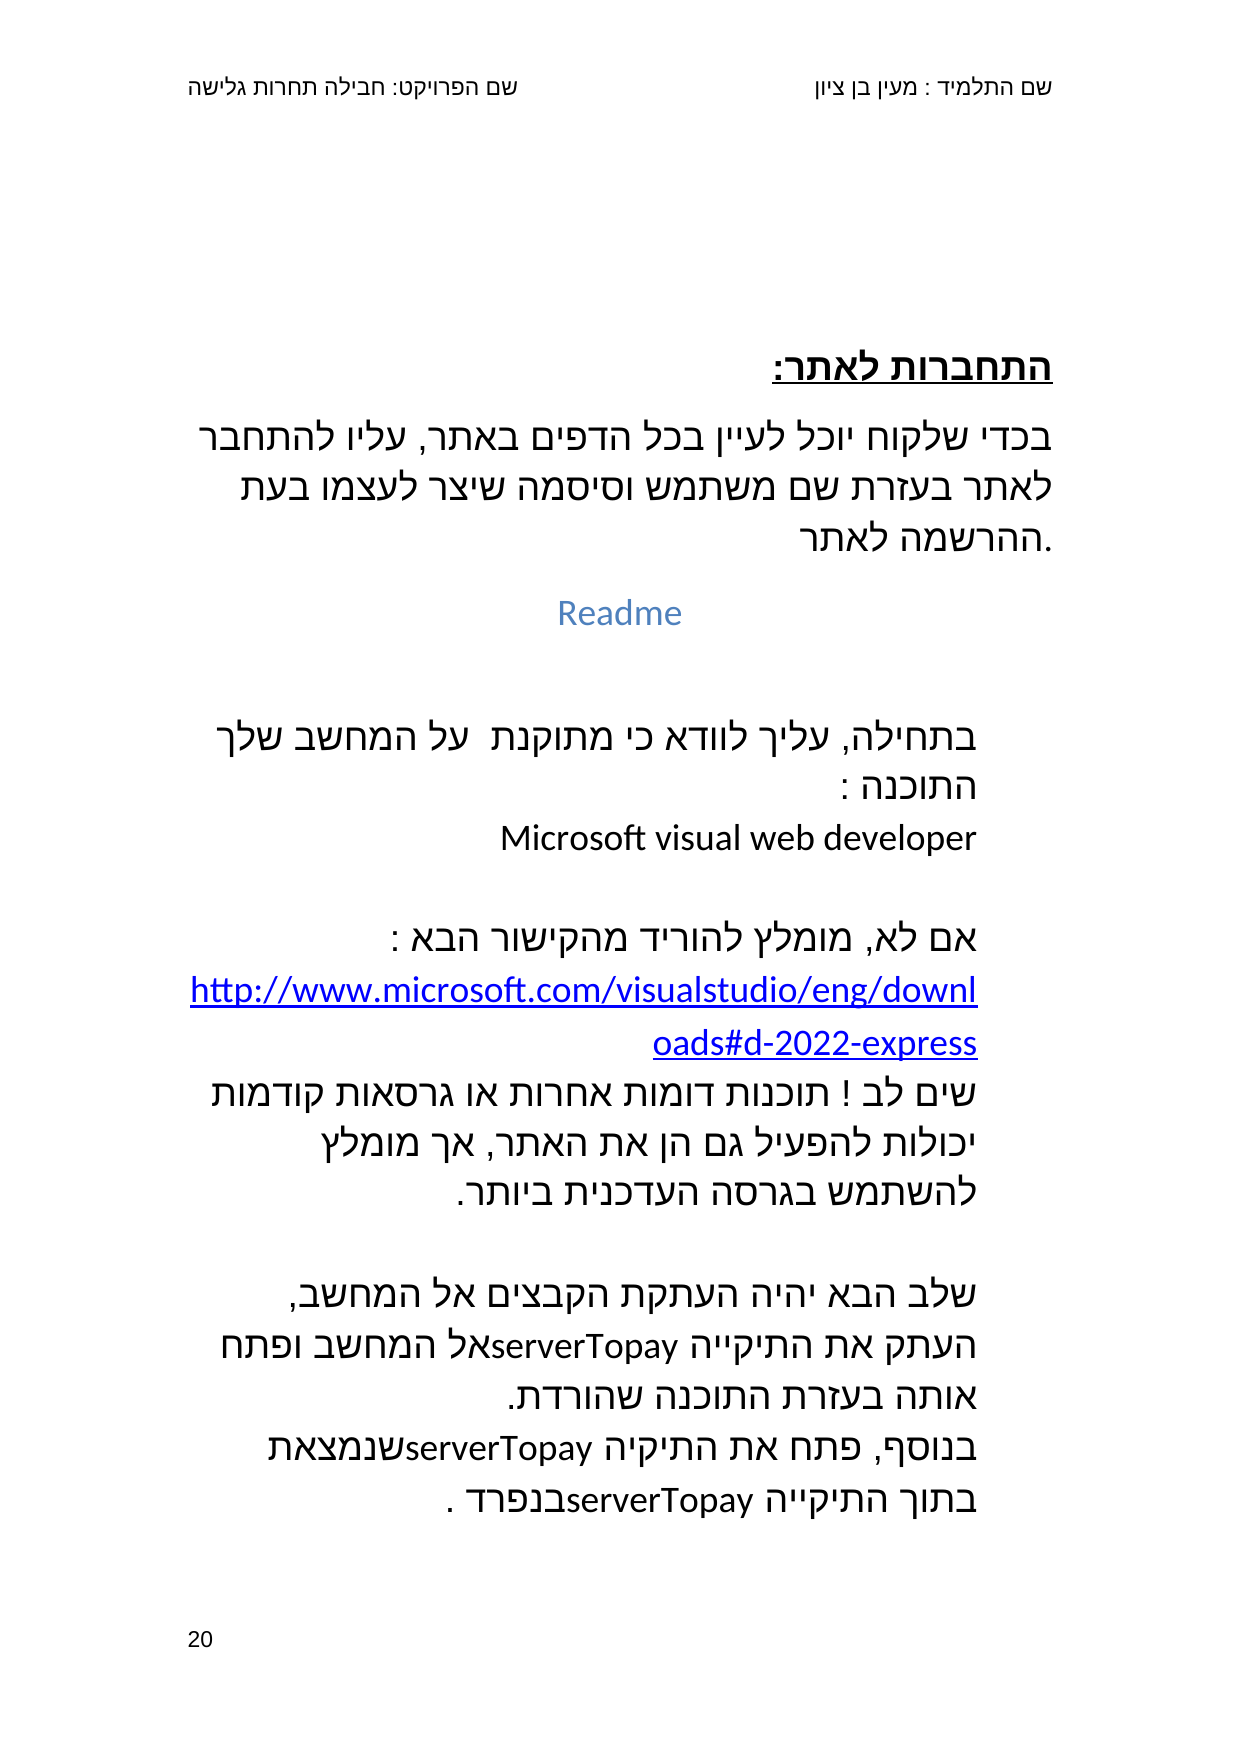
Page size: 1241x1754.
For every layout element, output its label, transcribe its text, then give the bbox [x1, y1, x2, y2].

text שלב הבא יהיה העתקת הקבצים אל המחשב, העתק את התיקייה serverTopayאל המחשב ופתח אותה בעזרת התוכנה שהורדת. בנוסף, פתח את התיקיה serverTopayשנמצאת בתוך התיקייה serverTopayבנפרד . [187, 1273, 978, 1522]
text בכדי שלקוח יוכל לעיין בכל הדפים באתר, עליו להתחבר לאתר בעזרת שם משתמש וסיסמה שיצר לעצמו בעת ההרשמה לאתר. [187, 415, 1053, 561]
text Readme [187, 588, 1053, 634]
text בתחילה, עליך לוודא כי מתוקנת על המחשב שלך התוכנה : Microsoft visual web developer אם לא, מומלץ להוריד מהקישור הבא : http://www.microsoft.com/visualstudio/eng/downloads#d-2022-express שים לב ! תוכנות דומות אחרות או גרסאות קודמות יכולות להפעיל גם הן את האתר, אך מומלץ להשתמש בגרסה העדכנית ביותר. [187, 715, 978, 1213]
text התחברות לאתר: [187, 345, 1053, 388]
